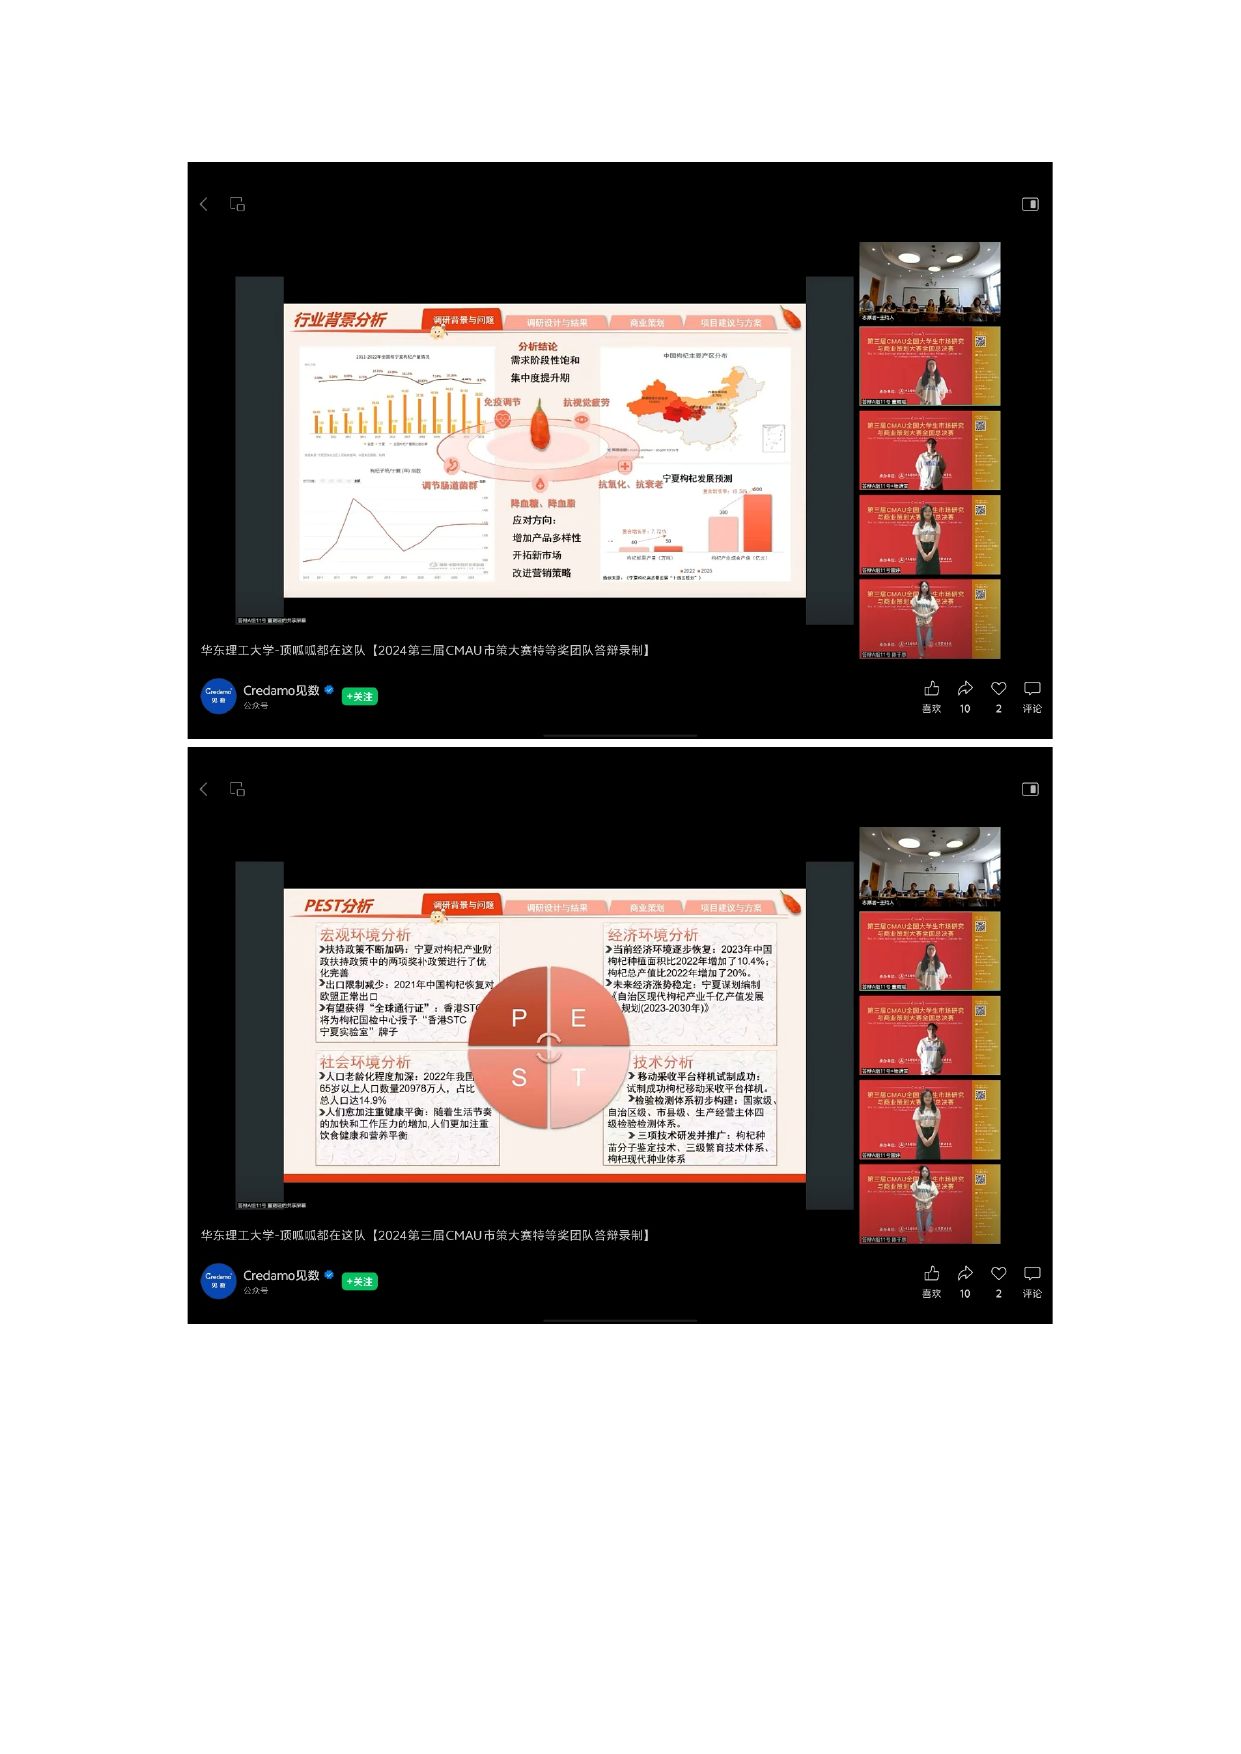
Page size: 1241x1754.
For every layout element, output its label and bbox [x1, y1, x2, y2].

picture [187, 747, 1053, 1324]
picture [187, 162, 1053, 739]
